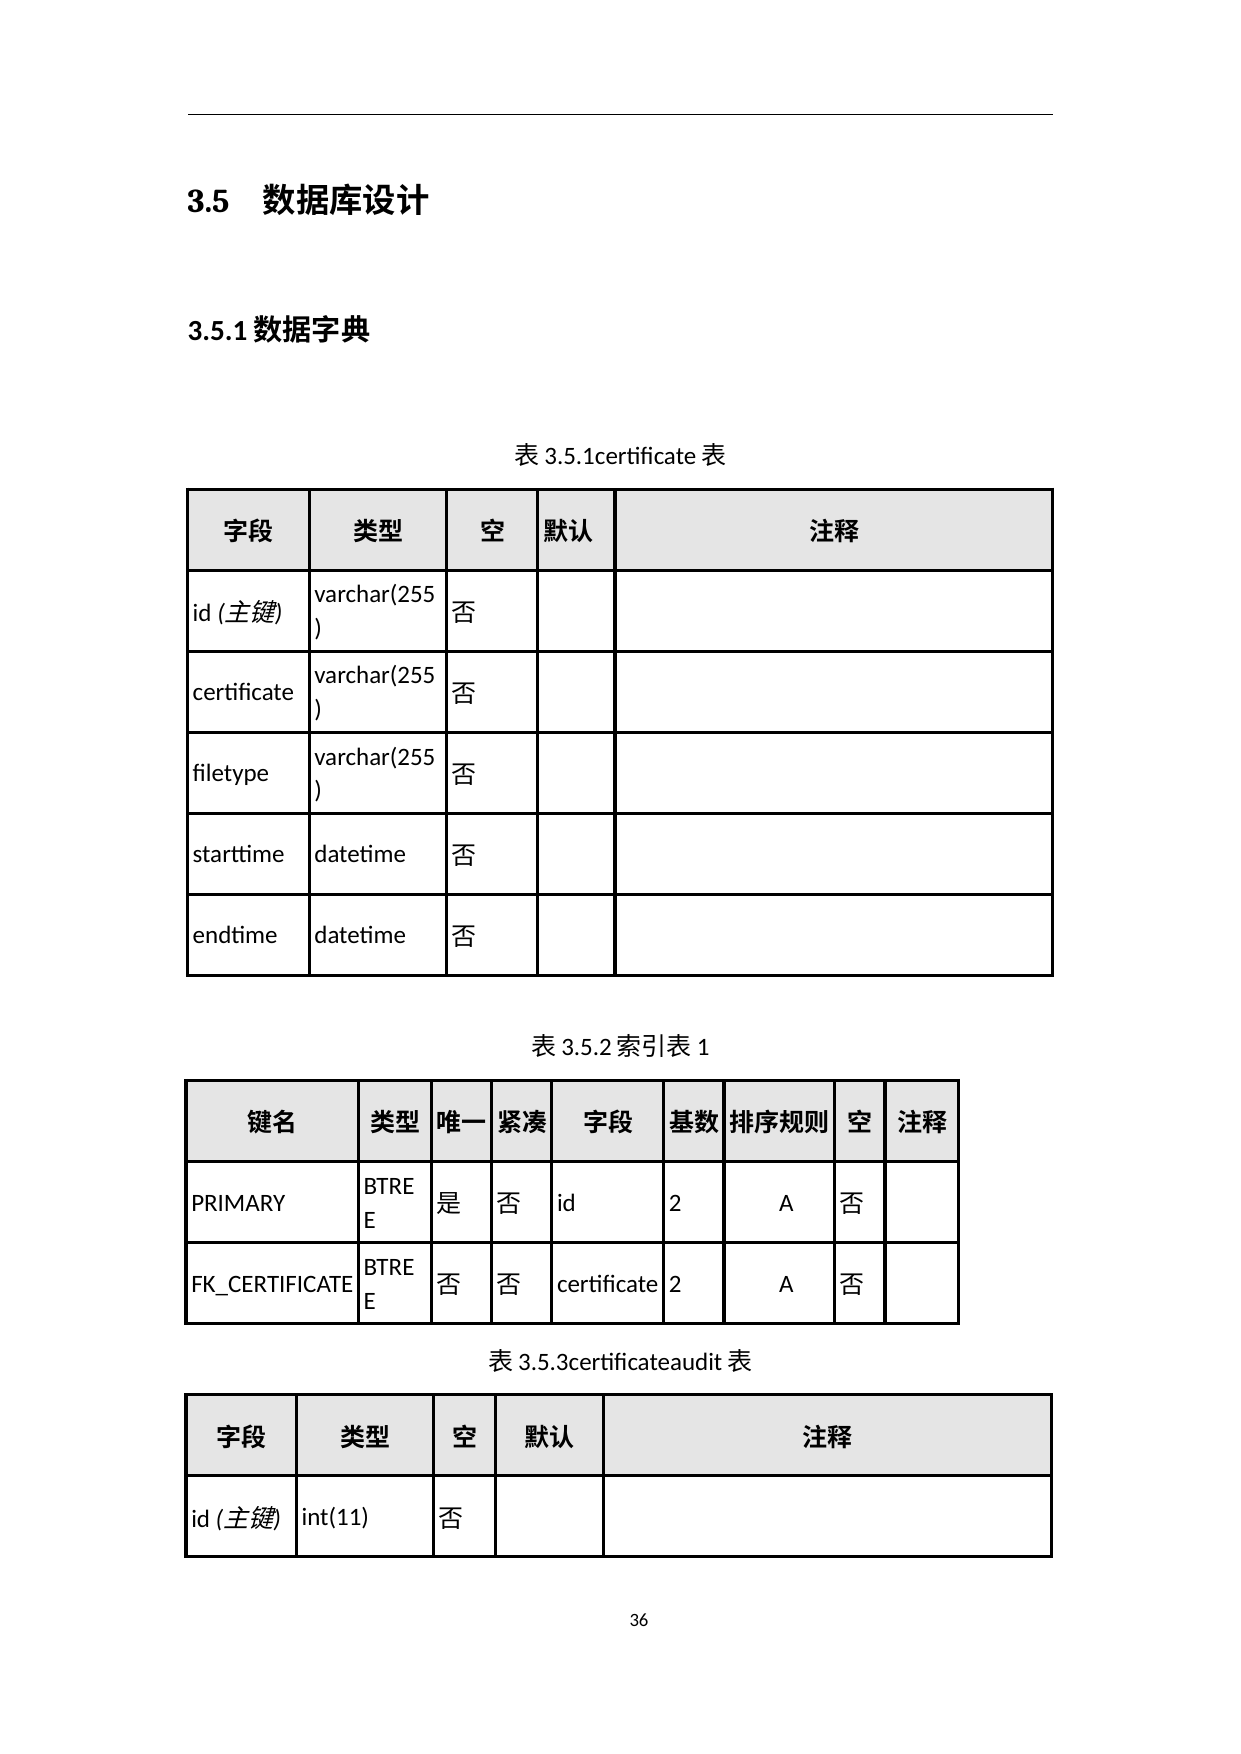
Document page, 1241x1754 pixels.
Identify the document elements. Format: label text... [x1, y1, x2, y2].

table_cell certificate [189, 653, 308, 731]
text 表3.5.1certificate表 [187, 420, 1053, 488]
table_cell varchar(255) [311, 734, 445, 812]
table_cell 否 [836, 1163, 883, 1241]
table_header 空 [836, 1082, 883, 1160]
table_cell [887, 1244, 957, 1322]
table_cell varchar(255) [311, 653, 445, 731]
table_cell FK_CERTIFICATE [188, 1244, 357, 1322]
table_header 键名 [188, 1082, 357, 1160]
table_header 唯一 [433, 1082, 490, 1160]
table_header 空 [448, 491, 536, 569]
table_header 注释 [617, 491, 1051, 569]
table_cell [539, 896, 613, 974]
table_cell 否 [433, 1244, 490, 1322]
table_header 类型 [360, 1082, 430, 1160]
table_cell id (主键) [188, 1477, 295, 1555]
table_cell BTREE [360, 1163, 430, 1241]
table_header 排序规则 [726, 1082, 833, 1160]
table_header 类型 [298, 1396, 432, 1474]
table_cell [539, 572, 613, 650]
table_cell PRIMARY [188, 1163, 357, 1241]
subtitle 数据库设计 [187, 164, 1053, 232]
table_header 字段 [553, 1082, 662, 1160]
table_header 默认 [497, 1396, 602, 1474]
table_cell [539, 734, 613, 812]
text 表3.5.2索引表1 [187, 1011, 1053, 1079]
table_header 字段 [189, 491, 308, 569]
table_cell A [726, 1163, 833, 1241]
table_cell 否 [448, 653, 536, 731]
table_cell 否 [448, 896, 536, 974]
subtitle 3.5.1数据字典 [187, 294, 1053, 362]
table_cell [617, 734, 1051, 812]
table_cell 否 [836, 1244, 883, 1322]
table_header 类型 [311, 491, 445, 569]
table_cell [605, 1477, 1050, 1555]
table_cell datetime [311, 815, 445, 893]
table_cell datetime [311, 896, 445, 974]
table_cell 否 [448, 572, 536, 650]
text 表3.5.3certificateaudit表 [187, 1325, 1053, 1393]
table_cell [539, 815, 613, 893]
table_cell [887, 1163, 957, 1241]
table_cell int(11) [298, 1477, 432, 1555]
table_cell [617, 572, 1051, 650]
table_cell [497, 1477, 602, 1555]
table_header 紧凑 [493, 1082, 550, 1160]
table_cell certificate [553, 1244, 662, 1322]
table_header 注释 [887, 1082, 957, 1160]
table_cell 是 [433, 1163, 490, 1241]
table_cell varchar(255) [311, 572, 445, 650]
table_cell BTREE [360, 1244, 430, 1322]
table_header 注释 [605, 1396, 1050, 1474]
table_cell [617, 815, 1051, 893]
table_cell A [726, 1244, 833, 1322]
table_header 默认 [539, 491, 613, 569]
table_cell 2 [665, 1244, 722, 1322]
table_cell 否 [493, 1163, 550, 1241]
table_header 字段 [188, 1396, 295, 1474]
table_cell [617, 653, 1051, 731]
table_cell 否 [493, 1244, 550, 1322]
table_cell 2 [665, 1163, 722, 1241]
table_cell filetype [189, 734, 308, 812]
table_cell 否 [448, 734, 536, 812]
table_cell 否 [448, 815, 536, 893]
table_cell [539, 653, 613, 731]
table_cell [617, 896, 1051, 974]
table_cell starttime [189, 815, 308, 893]
table_header 基数 [665, 1082, 722, 1160]
table_cell endtime [189, 896, 308, 974]
table_cell id [553, 1163, 662, 1241]
table_cell id (主键) [189, 572, 308, 650]
table_header 空 [435, 1396, 494, 1474]
table_cell 否 [435, 1477, 494, 1555]
